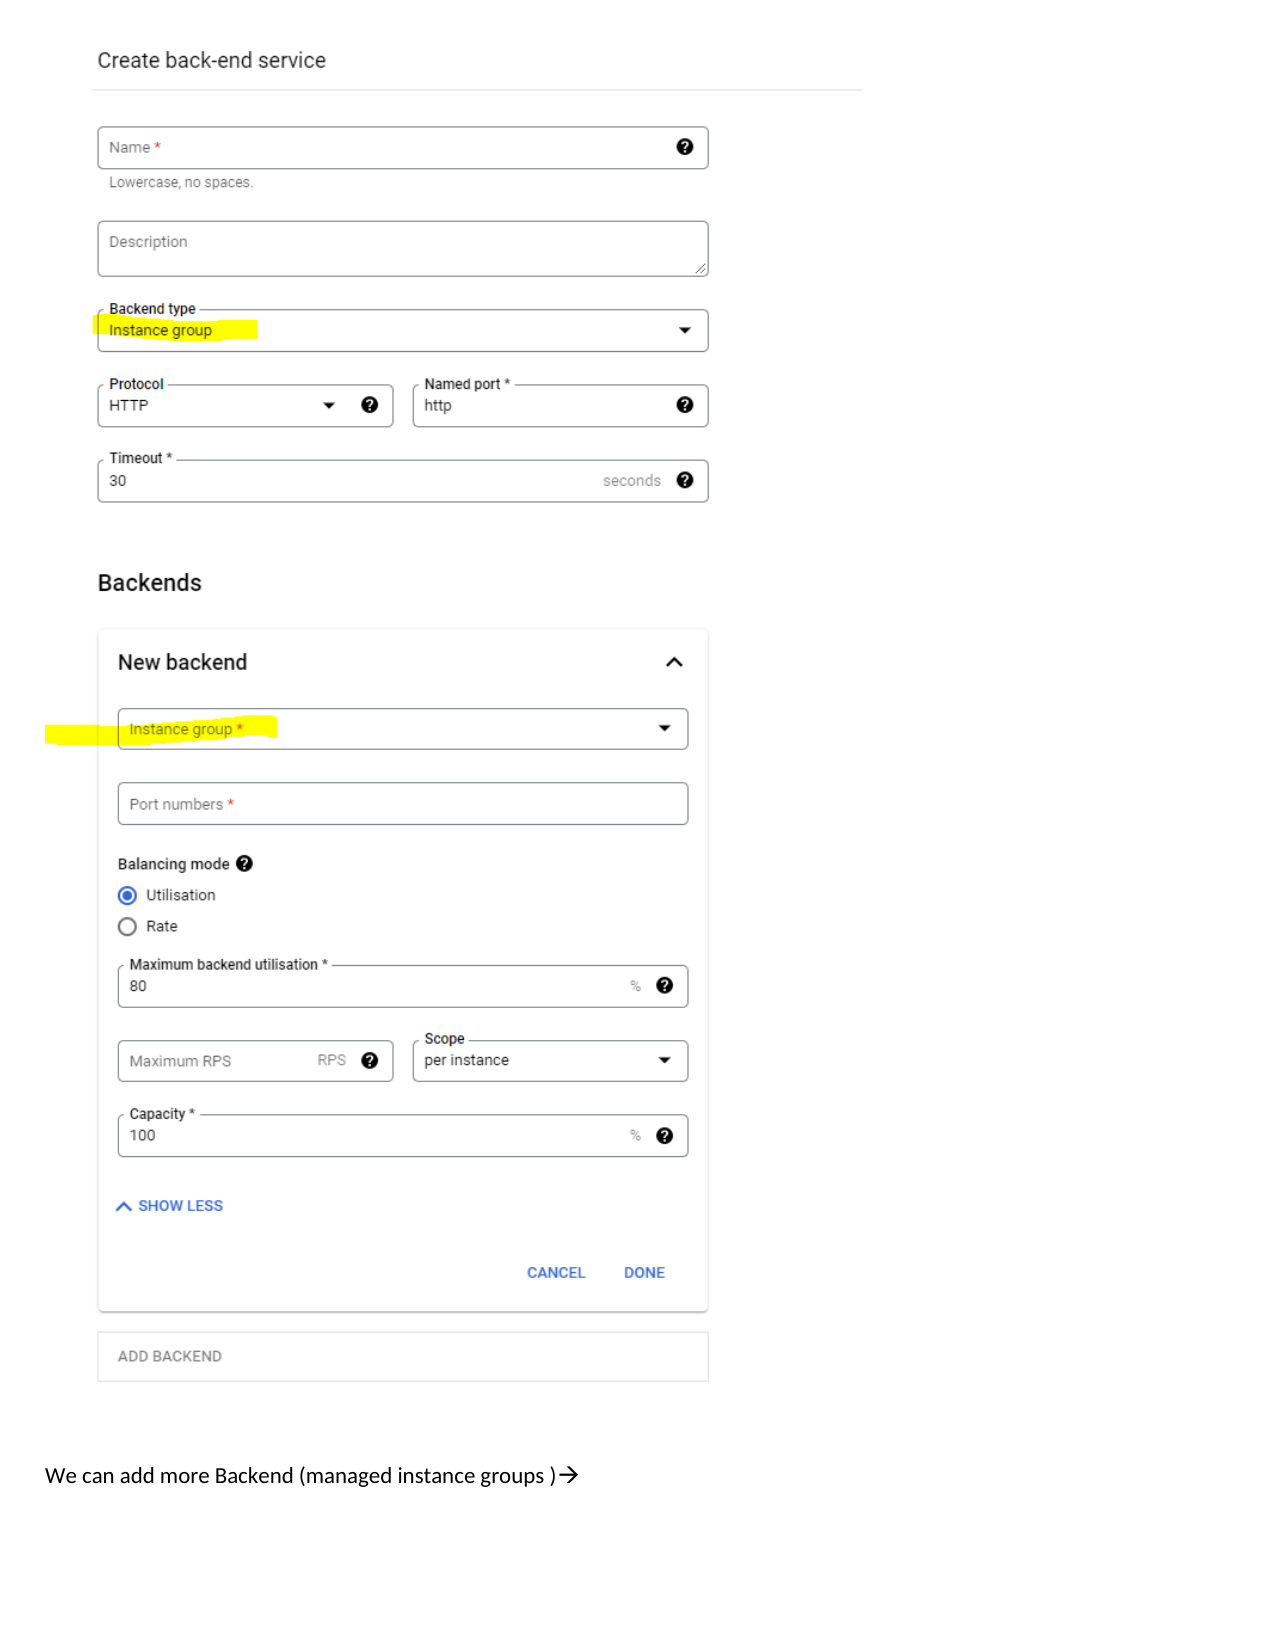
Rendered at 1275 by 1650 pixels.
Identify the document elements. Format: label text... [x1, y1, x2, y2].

picture [45, 45, 863, 1395]
text We can add more Backend (managed instance groups ) [45, 1461, 1215, 1489]
